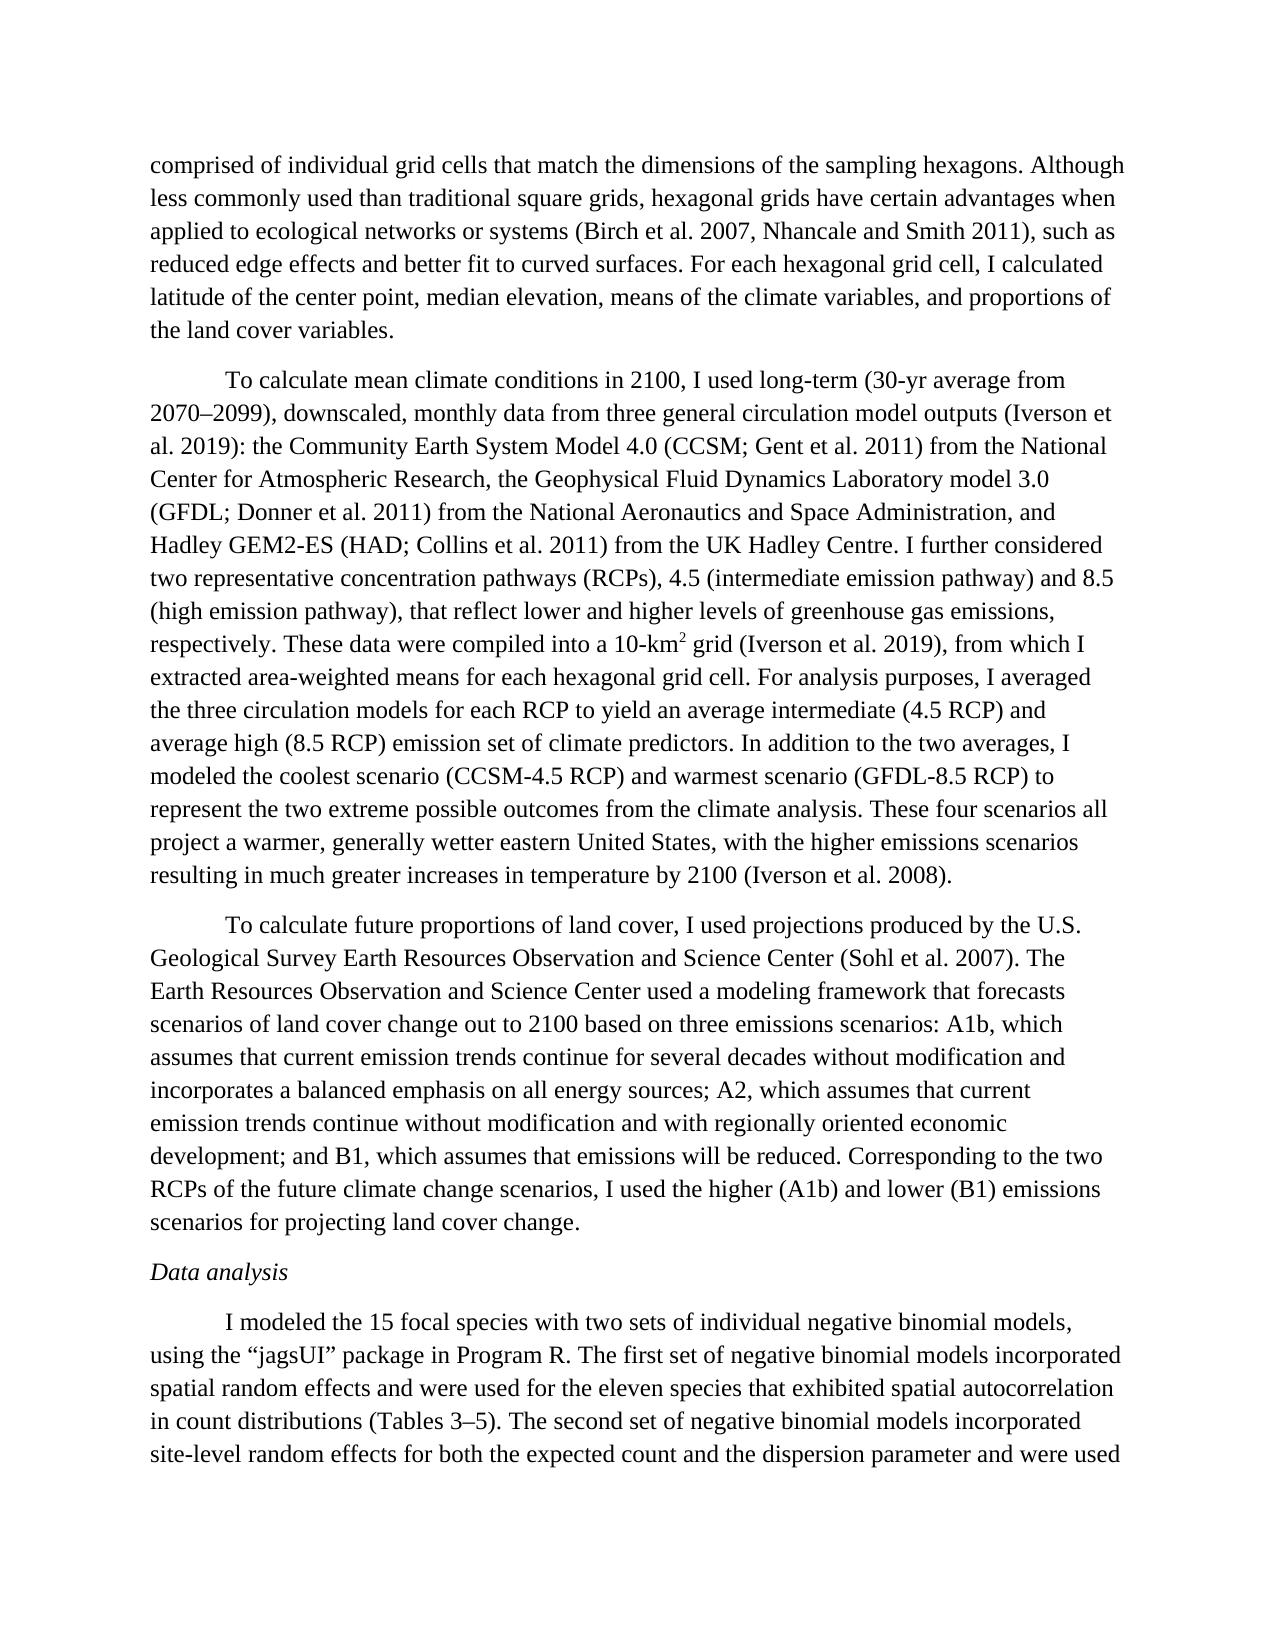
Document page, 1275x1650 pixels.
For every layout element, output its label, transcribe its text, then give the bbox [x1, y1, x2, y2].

text To calculate mean climate conditions in 2100, I used long-term (30-yr average from 2070–2099), downscaled, monthly data from three general circulation model outputs (Iverson et al. 2019): the Community Earth System Model 4.0 (CCSM; Gent et al. 2011) from the National Center for Atmospheric Research, the Geophysical Fluid Dynamics Laboratory model 3.0 (GFDL; Donner et al. 2011) from the National Aeronautics and Space Administration, and Hadley GEM2-ES (HAD; Collins et al. 2011) from the UK Hadley Centre. I further considered two representative concentration pathways (RCPs), 4.5 (intermediate emission pathway) and 8.5 (high emission pathway), that reflect lower and higher levels of greenhouse gas emissions, respectively. These data were compiled into a 10-km2 grid (Iverson et al. 2019), from which I extracted area-weighted means for each hexagonal grid cell. For analysis purposes, I averaged the three circulation models for each RCP to yield an average intermediate (4.5 RCP) and average high (8.5 RCP) emission set of climate predictors. In addition to the two averages, I modeled the coolest scenario (CCSM-4.5 RCP) and warmest scenario (GFDL-8.5 RCP) to represent the two extreme possible outcomes from the climate analysis. These four scenarios all project a warmer, generally wetter eastern United States, with the higher emissions scenarios resulting in much greater increases in temperature by 2100 (Iverson et al. 2008). [150, 365, 1125, 889]
text To calculate future proportions of land cover, I used projections produced by the U.S. Geological Survey Earth Resources Observation and Science Center (Sohl et al. 2007). The Earth Resources Observation and Science Center used a modeling framework that forecasts scenarios of land cover change out to 2100 based on three emissions scenarios: A1b, which assumes that current emission trends continue for several decades without modification and incorporates a balanced emphasis on all energy sources; A2, which assumes that current emission trends continue without modification and with regionally oriented economic development; and B1, which assumes that emissions will be reduced. Corresponding to the two RCPs of the future climate change scenarios, I used the higher (A1b) and lower (B1) emissions scenarios for projecting land cover change. [150, 910, 1125, 1236]
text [150, 1307, 1125, 1467]
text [150, 150, 1125, 344]
text Data analysis [150, 1257, 1125, 1286]
